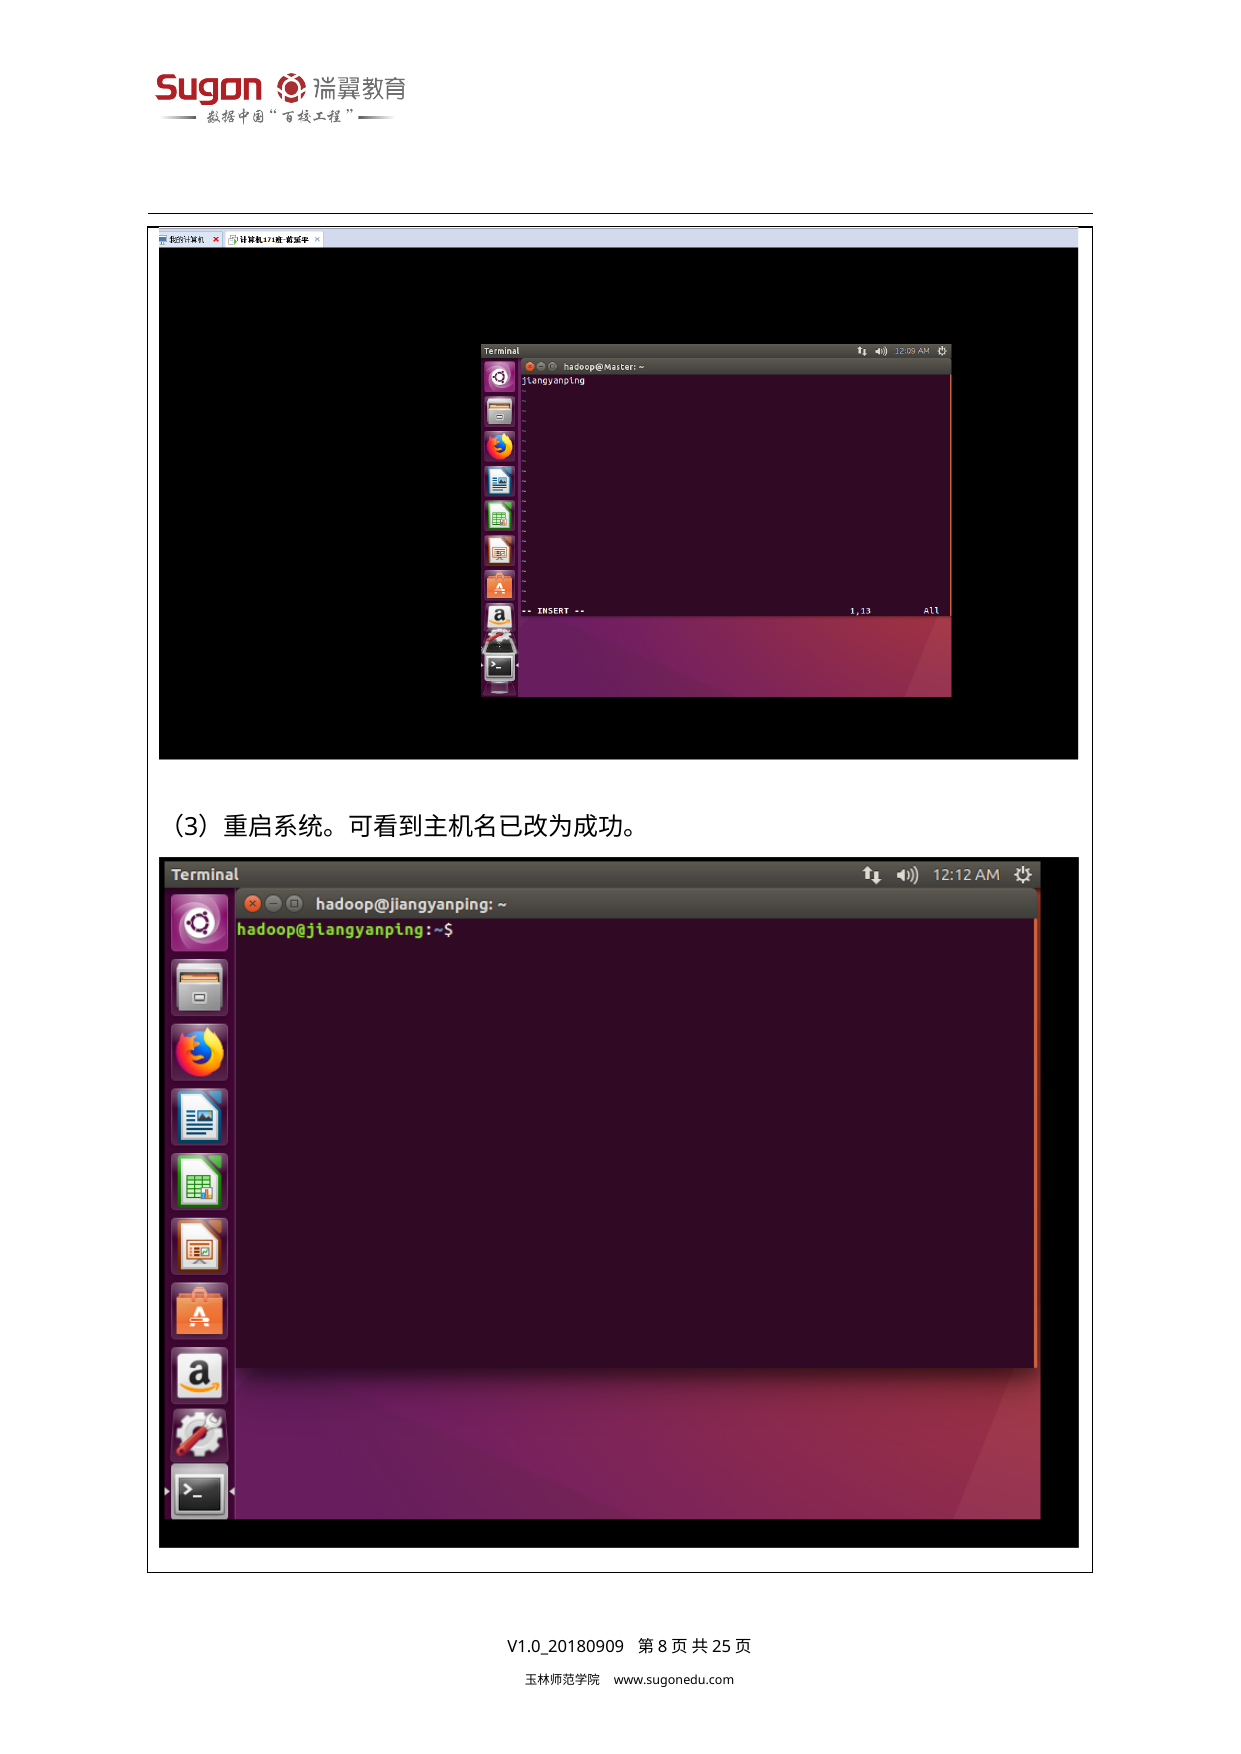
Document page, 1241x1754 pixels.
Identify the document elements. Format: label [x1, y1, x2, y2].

picture [158, 227, 1079, 760]
picture [158, 857, 1080, 1549]
picture [158, 108, 396, 125]
table_cell [148, 228, 1092, 1572]
picture [155, 73, 405, 105]
